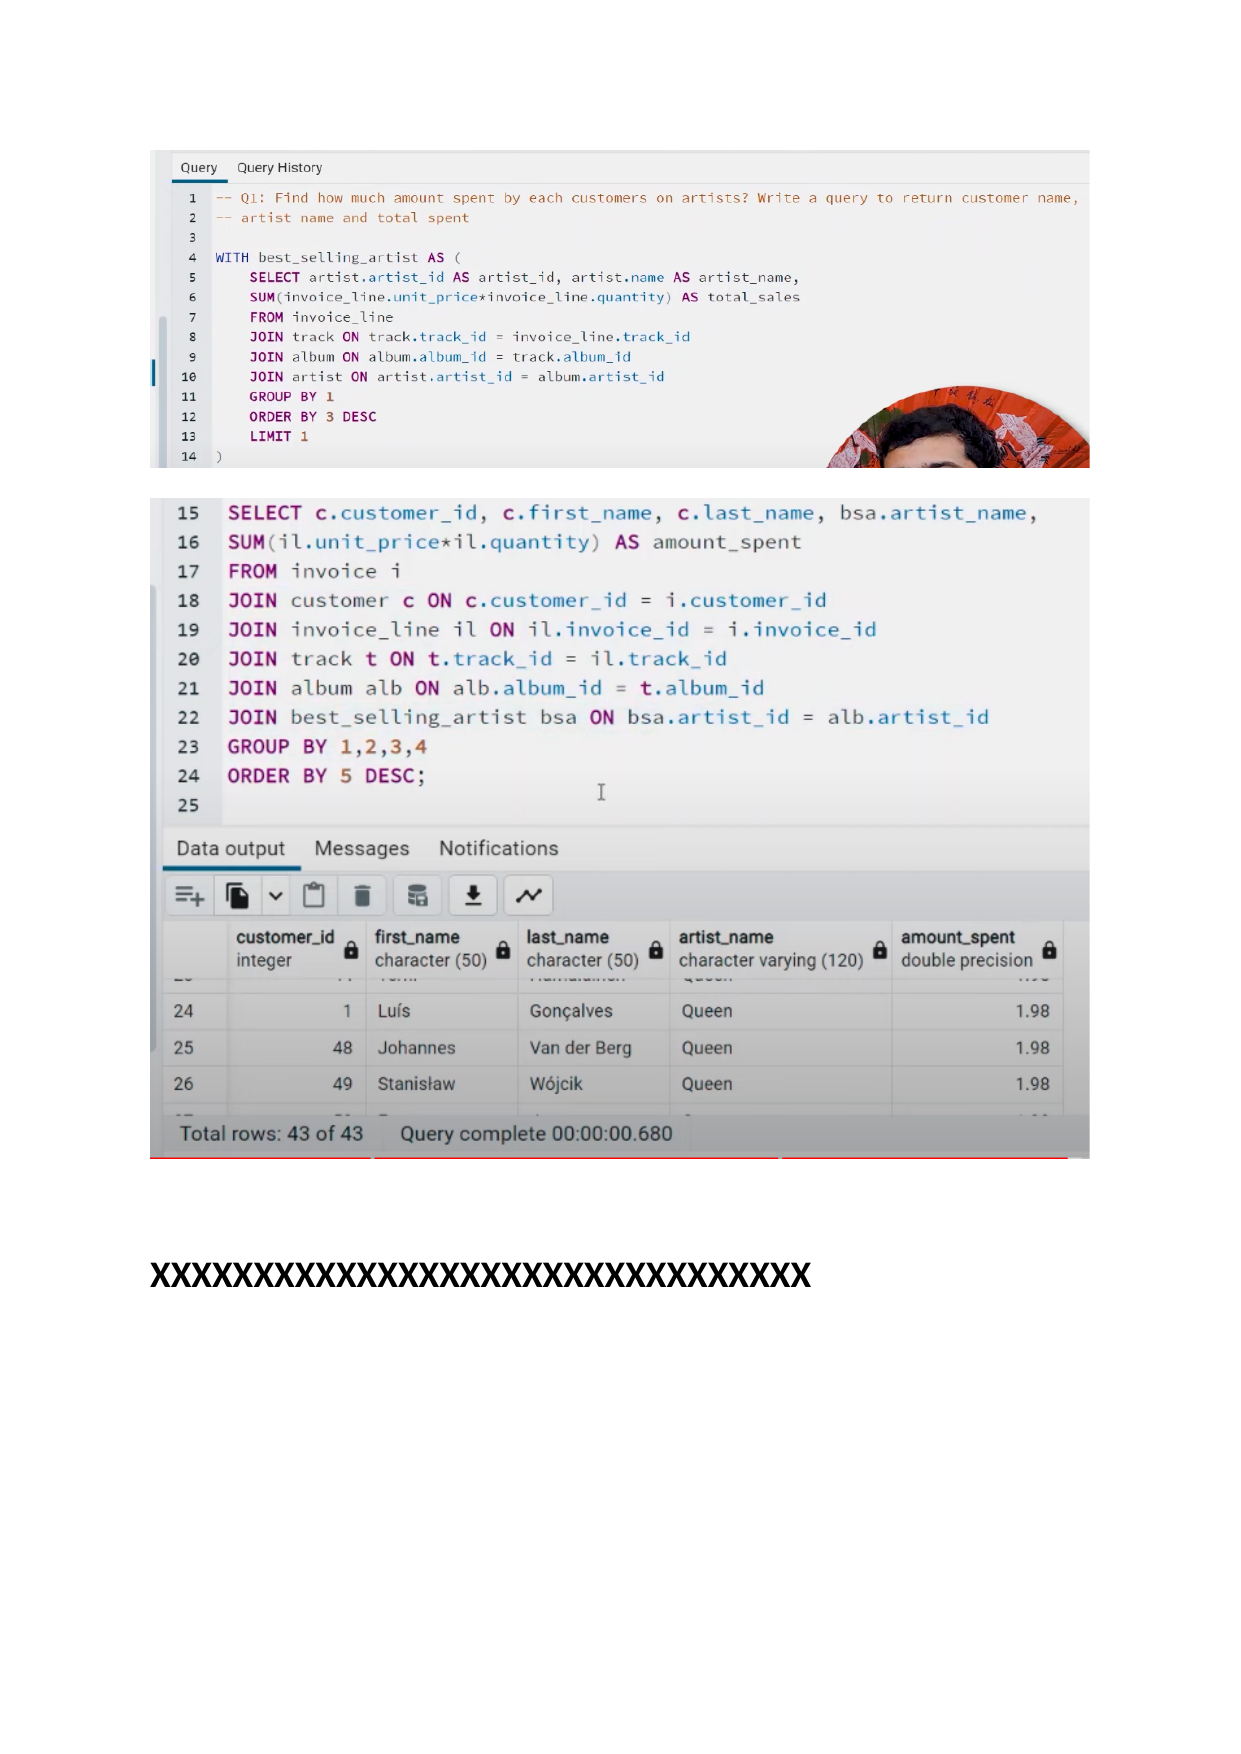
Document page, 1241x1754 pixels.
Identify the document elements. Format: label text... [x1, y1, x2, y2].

picture [150, 150, 1090, 468]
text XXXXXXXXXXXXXXXXXXXXXXXXXXXXXXXX [150, 1251, 1090, 1296]
picture [150, 498, 1090, 1159]
